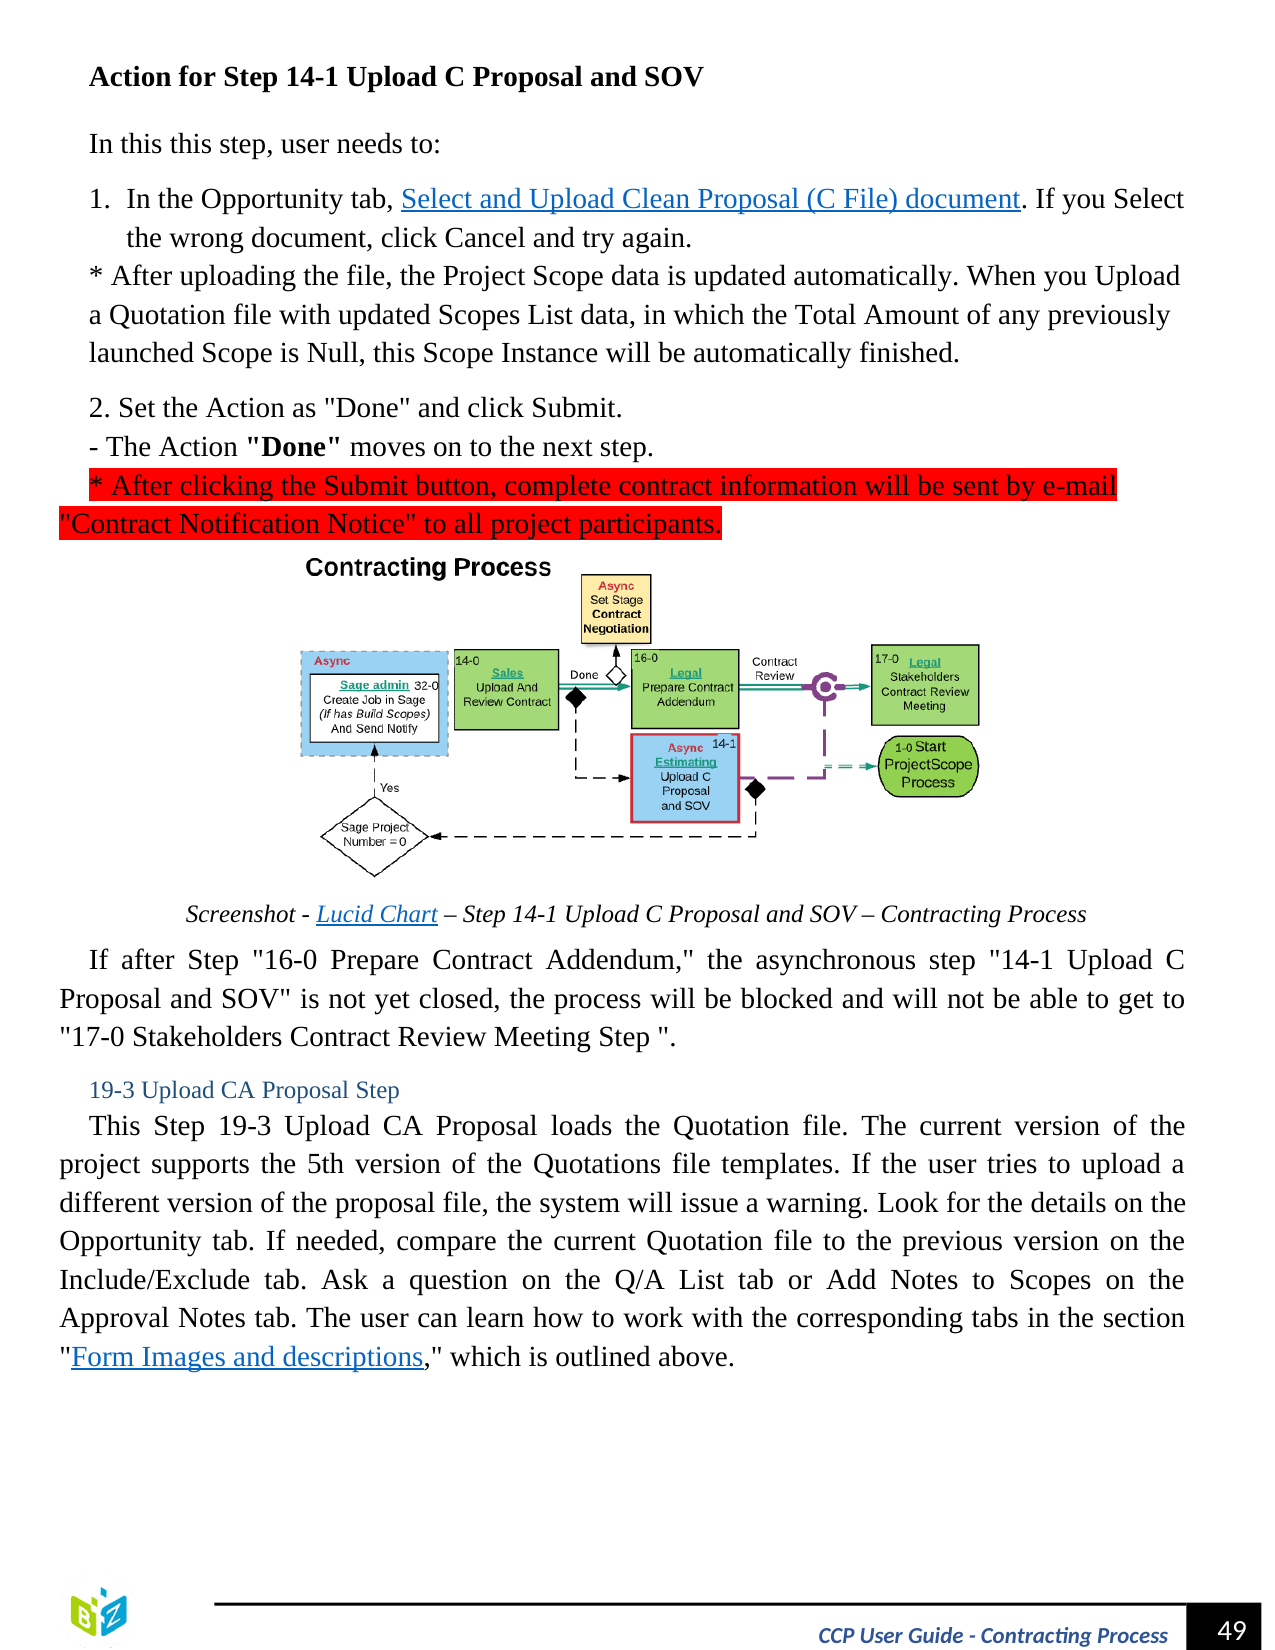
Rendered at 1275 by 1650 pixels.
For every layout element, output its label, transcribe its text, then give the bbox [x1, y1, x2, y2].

text This Step 19-3 Upload CA Proposal loads the Quotation file. The current version of the project supports the 5th version of the Quotations file templates. If the user tries to upload a different version of the proposal file, the system will issue a warning. Look for the details on the Opportunity tab. If needed, compare the current Quotation file to the previous version on the Include/Exclude tab. Ask a question on the Q/A List tab or Add Notes to Scopes on the Approval Notes tab. The user can learn how to work with the corresponding tabs in the section "Form Images and descriptions," which is outlined above. [59, 1108, 1186, 1372]
text * After clicking the Submit button, complete contract information will be sent by e-mail "Contract Notification Notice" to all project participants. [59, 468, 1186, 540]
subtitle 19-3 Upload CA Proposal Step [59, 1075, 1186, 1103]
text If after Step "16-0 Prepare Contract Addendum," the asynchronous step "14-1 Upload C Proposal and SOV" is not yet closed, the process will be blocked and will not be able to get to "17-0 Stakeholders Contract Review Meeting Step ". [59, 942, 1186, 1053]
text Action for Step 14-1 Upload C Proposal and SOV [59, 59, 1186, 93]
text - The Action "Done" moves on to the next step. [59, 429, 1186, 463]
picture [287, 544, 988, 881]
list In the Opportunity tab, Select and Upload Clean Proposal (C File) document. If you Select the wrong document, click Cancel and try again. [89, 181, 1186, 253]
list * After uploading the file, the Project Scope data is updated automatically. When you Upload a Quotation file with updated Scopes List data, in which the Total Amount of any previously launched Scope is Null, this Scope Instance will be automatically finished. [89, 258, 1186, 369]
text Screenshot - Lucid Chart – Step 14-1 Upload C Proposal and SOV – Contracting Process [59, 899, 1186, 928]
text In this this step, user needs to: [59, 126, 1186, 159]
picture [59, 1572, 135, 1648]
text 2. Set the Action as "Done" and click Submit. [59, 391, 1186, 424]
